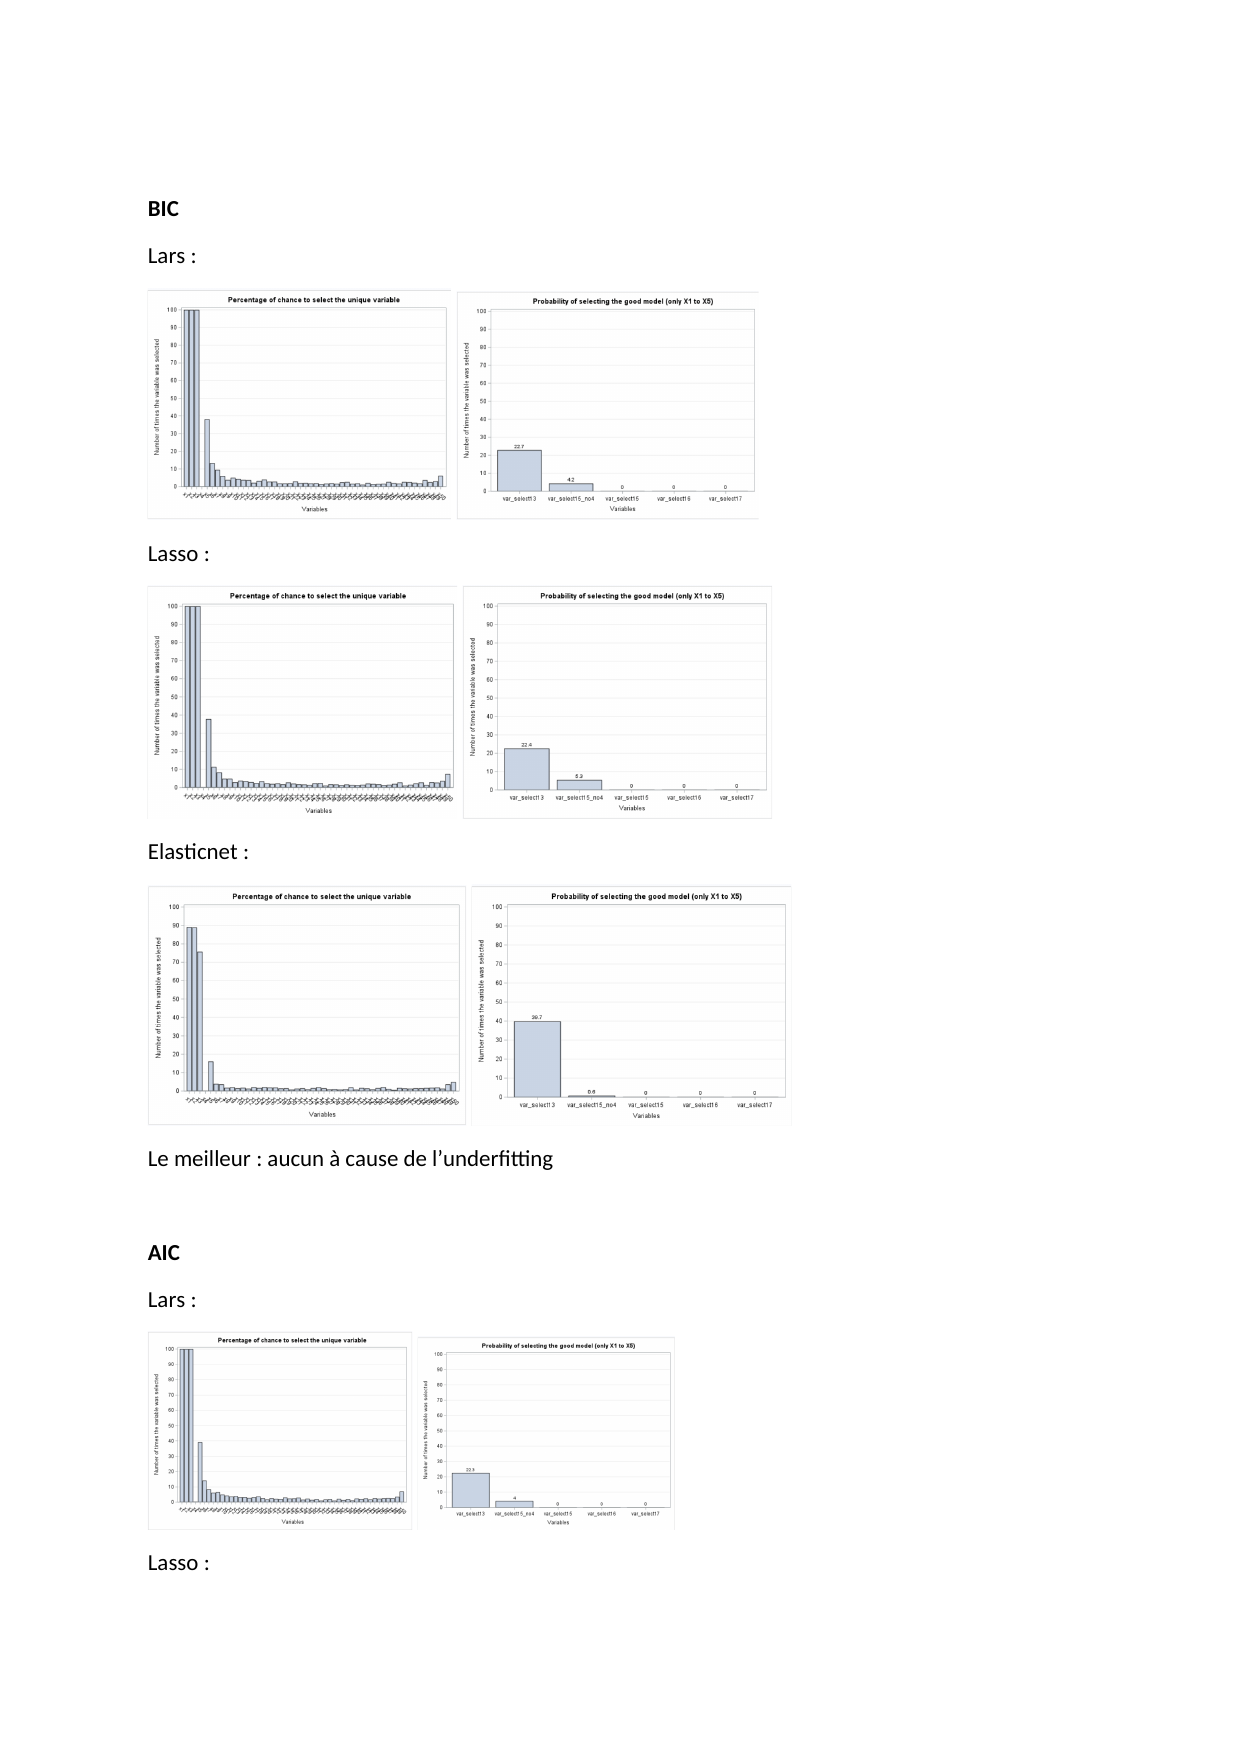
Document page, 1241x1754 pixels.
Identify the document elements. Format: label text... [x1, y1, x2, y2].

text Lars : [148, 241, 1093, 269]
picture [471, 884, 792, 1126]
picture [462, 585, 773, 819]
text Lasso : [148, 1548, 1093, 1577]
picture [147, 885, 467, 1126]
text Elasticnet : [148, 837, 1093, 865]
text Lars : [148, 1285, 1093, 1313]
picture [147, 585, 458, 819]
text BIC [148, 194, 1093, 222]
picture [417, 1336, 675, 1530]
text Le meilleur : aucun à cause de l’underfitting [148, 1144, 1093, 1172]
text Lasso : [148, 539, 1093, 567]
picture [147, 1331, 413, 1530]
text AIC [148, 1238, 1093, 1266]
picture [456, 291, 759, 520]
picture [147, 288, 451, 520]
